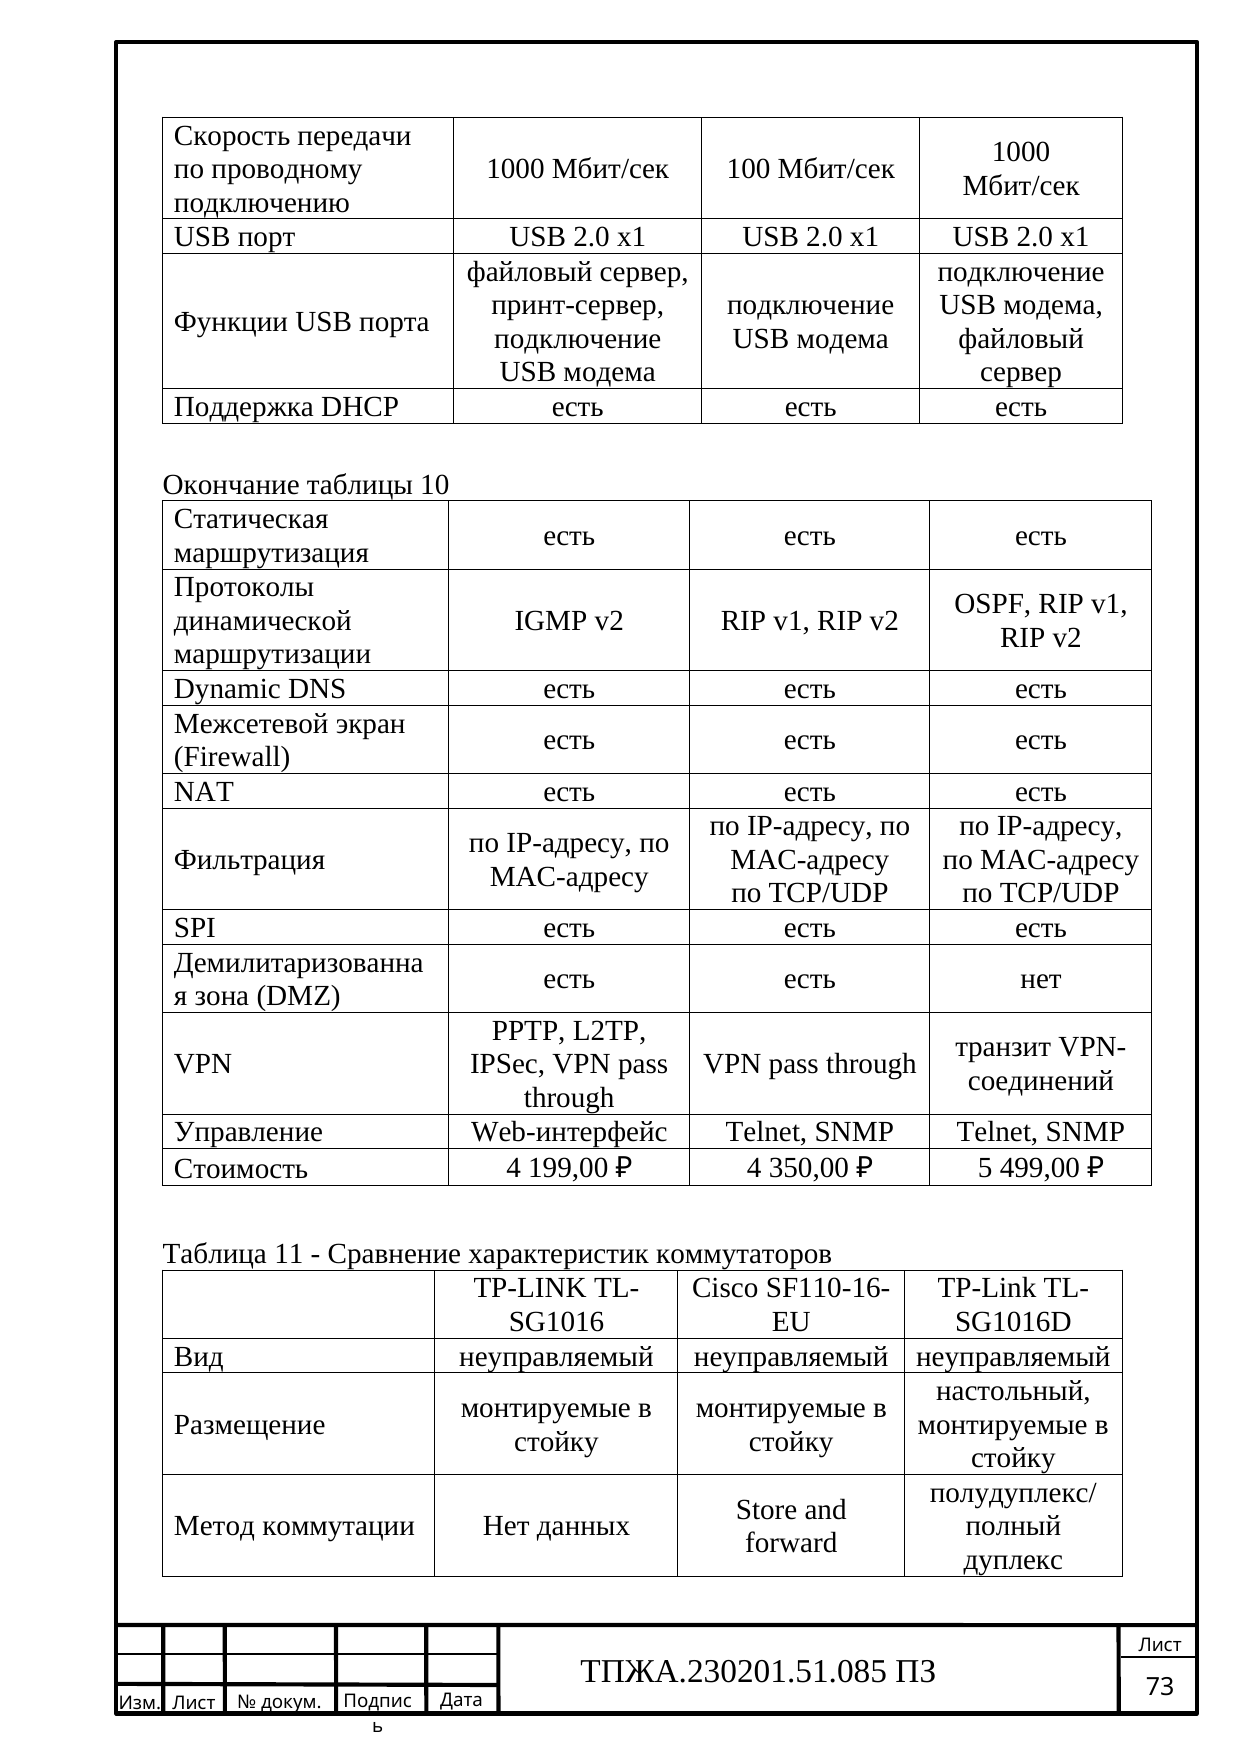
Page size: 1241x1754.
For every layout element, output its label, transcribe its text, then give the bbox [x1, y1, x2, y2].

table_header Статическая маршрутизация [163, 501, 448, 568]
table_cell Telnet, SNMP [930, 1115, 1151, 1148]
table_cell 5 499,00 ₽ [930, 1149, 1151, 1185]
table_cell USB 2.0 x1 [454, 219, 701, 253]
table_cell есть [449, 910, 689, 944]
table_cell транзит VPN-соединений [930, 1013, 1151, 1113]
table_cell настольный, монтируемые в стойку [905, 1373, 1122, 1474]
table_cell SPI [163, 910, 448, 944]
table_cell PPTP, L2TP, IPSec, VPN pass through [449, 1013, 689, 1113]
table_cell 1000 Мбит/сек [920, 118, 1122, 218]
table_cell есть [920, 389, 1122, 423]
table_cell есть [690, 671, 929, 705]
table_cell IGMP v2 [449, 570, 689, 670]
table_cell есть [449, 706, 689, 773]
table_header есть [930, 501, 1151, 568]
table_cell есть [690, 910, 929, 944]
table_cell Управление [163, 1115, 448, 1148]
table_cell USB порт [163, 219, 453, 253]
table_cell 1000 Мбит/сек [454, 118, 701, 218]
table_cell Функции USB порта [163, 254, 453, 388]
table_cell есть [702, 389, 919, 423]
table_cell монтируемые в стойку [435, 1373, 677, 1474]
table_cell Протоколы динамической маршрутизации [163, 570, 448, 670]
table_header [163, 1271, 434, 1338]
table_cell есть [930, 910, 1151, 944]
table_header есть [690, 501, 929, 568]
table_cell неуправляемый [678, 1339, 904, 1372]
table_cell 4 350,00 ₽ [690, 1149, 929, 1185]
table_header TP-Link TL-SG1016D [905, 1271, 1122, 1338]
table_cell Межсетевой экран (Firewall) [163, 706, 448, 773]
table_cell Размещение [163, 1373, 434, 1474]
table_cell монтируемые в стойку [678, 1373, 904, 1474]
table_cell полудуплекс/полный дуплекс [905, 1475, 1122, 1576]
table_cell неуправляемый [905, 1339, 1122, 1372]
table_cell есть [930, 706, 1151, 773]
table_cell есть [449, 774, 689, 807]
table_cell есть [690, 774, 929, 807]
table_cell Вид [163, 1339, 434, 1372]
table_cell Стоимость [163, 1149, 448, 1185]
table_cell 4 199,00 ₽ [449, 1149, 689, 1185]
table_cell есть [449, 671, 689, 705]
table_cell подключение USB модема [702, 254, 919, 388]
table_cell есть [930, 774, 1151, 807]
table_cell USB 2.0 x1 [920, 219, 1122, 253]
table_cell Store and forward [678, 1475, 904, 1576]
table_cell файловый сервер, принт-сервер, подключение USB модема [454, 254, 701, 388]
table_cell Демилитаризованная зона (DMZ) [163, 945, 448, 1012]
table_cell Web-интерфейс [449, 1115, 689, 1148]
table_cell есть [454, 389, 701, 423]
table_header есть [449, 501, 689, 568]
table_cell есть [930, 671, 1151, 705]
table_cell Поддержка DHCP [163, 389, 453, 423]
table_header Cisco SF110-16-EU [678, 1271, 904, 1338]
table_cell RIP v1, RIP v2 [690, 570, 929, 670]
table_cell по IP-адресу, по MAC-адресу [449, 809, 689, 909]
table_cell неуправляемый [435, 1339, 677, 1372]
table_cell подключение USB модема, файловый сервер [920, 254, 1122, 388]
table_header TP-LINK TL-SG1016 [435, 1271, 677, 1338]
text Таблица 11 - Сравнение характеристик коммутаторов [162, 1236, 1152, 1269]
table_cell Метод коммутации [163, 1475, 434, 1576]
table_cell Нет данных [435, 1475, 677, 1576]
table_cell по IP-адресу, по MAC-адресу по TCP/UDP [930, 809, 1151, 909]
table_cell OSPF, RIP v1, RIP v2 [930, 570, 1151, 670]
table_cell Фильтрация [163, 809, 448, 909]
table_cell NAT [163, 774, 448, 807]
table_cell нет [930, 945, 1151, 1012]
table_cell Telnet, SNMP [690, 1115, 929, 1148]
table_cell по IP-адресу, по MAC-адресу по TCP/UDP [690, 809, 929, 909]
table_cell есть [690, 706, 929, 773]
table_cell Скорость передачи по проводному подключению [163, 118, 453, 218]
text Окончание таблицы 10 [162, 467, 1152, 500]
table_cell USB 2.0 x1 [702, 219, 919, 253]
table_cell 100 Мбит/сек [702, 118, 919, 218]
table_cell VPN [163, 1013, 448, 1113]
table_cell есть [449, 945, 689, 1012]
table_cell Dynamic DNS [163, 671, 448, 705]
table_cell VPN pass through [690, 1013, 929, 1113]
table_cell есть [690, 945, 929, 1012]
